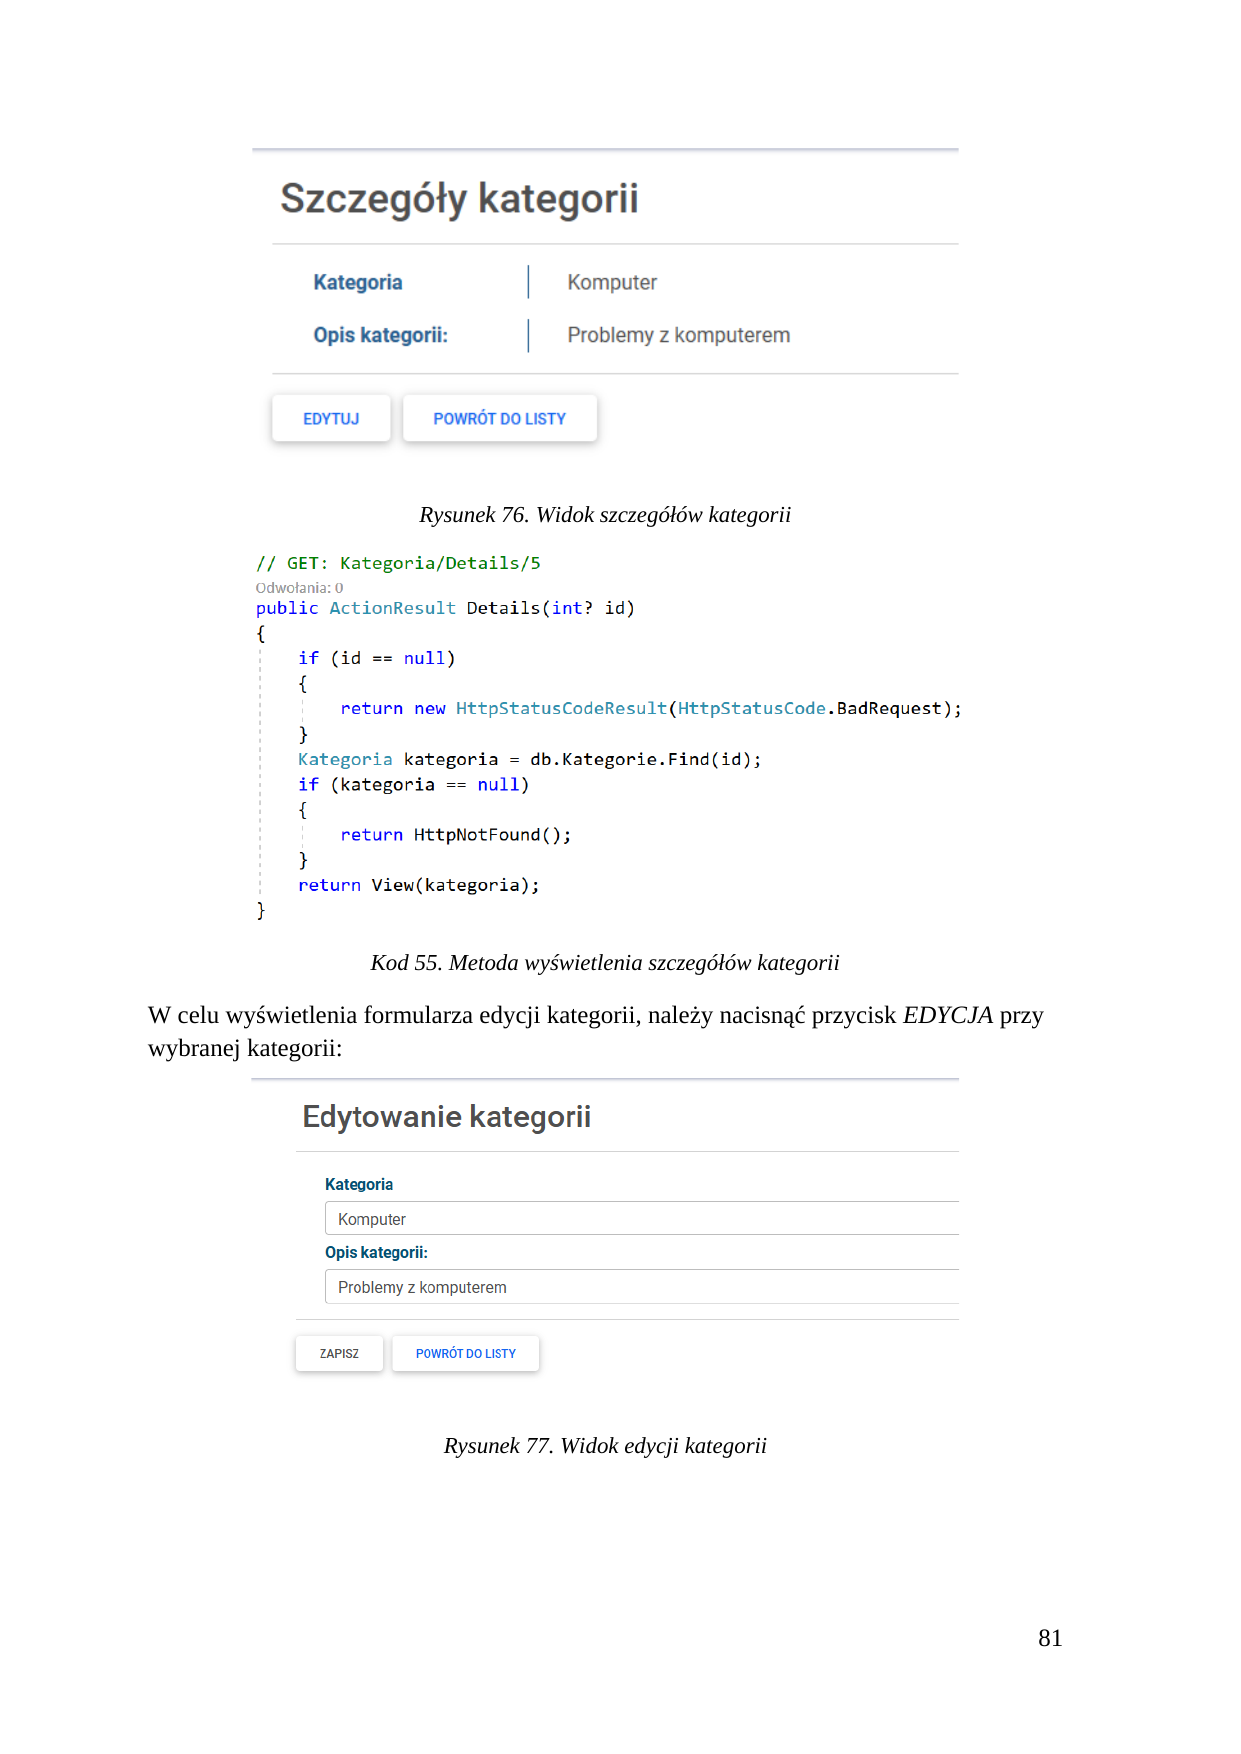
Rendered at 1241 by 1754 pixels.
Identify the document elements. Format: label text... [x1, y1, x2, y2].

picture [251, 1078, 960, 1416]
text Rysunek 76. Widok szczegółów kategorii [148, 502, 1063, 528]
text Rysunek 77. Widok edycji kategorii [148, 1432, 1063, 1459]
text Kod 55. Metoda wyświetlenia szczegółów kategorii [148, 949, 1063, 976]
text W celu wyświetlenia formularza edycji kategorii, należy nacisnąć przycisk EDYCJA przy wybranej kategorii: [148, 1000, 1063, 1062]
picture [252, 147, 959, 485]
picture [246, 552, 965, 933]
